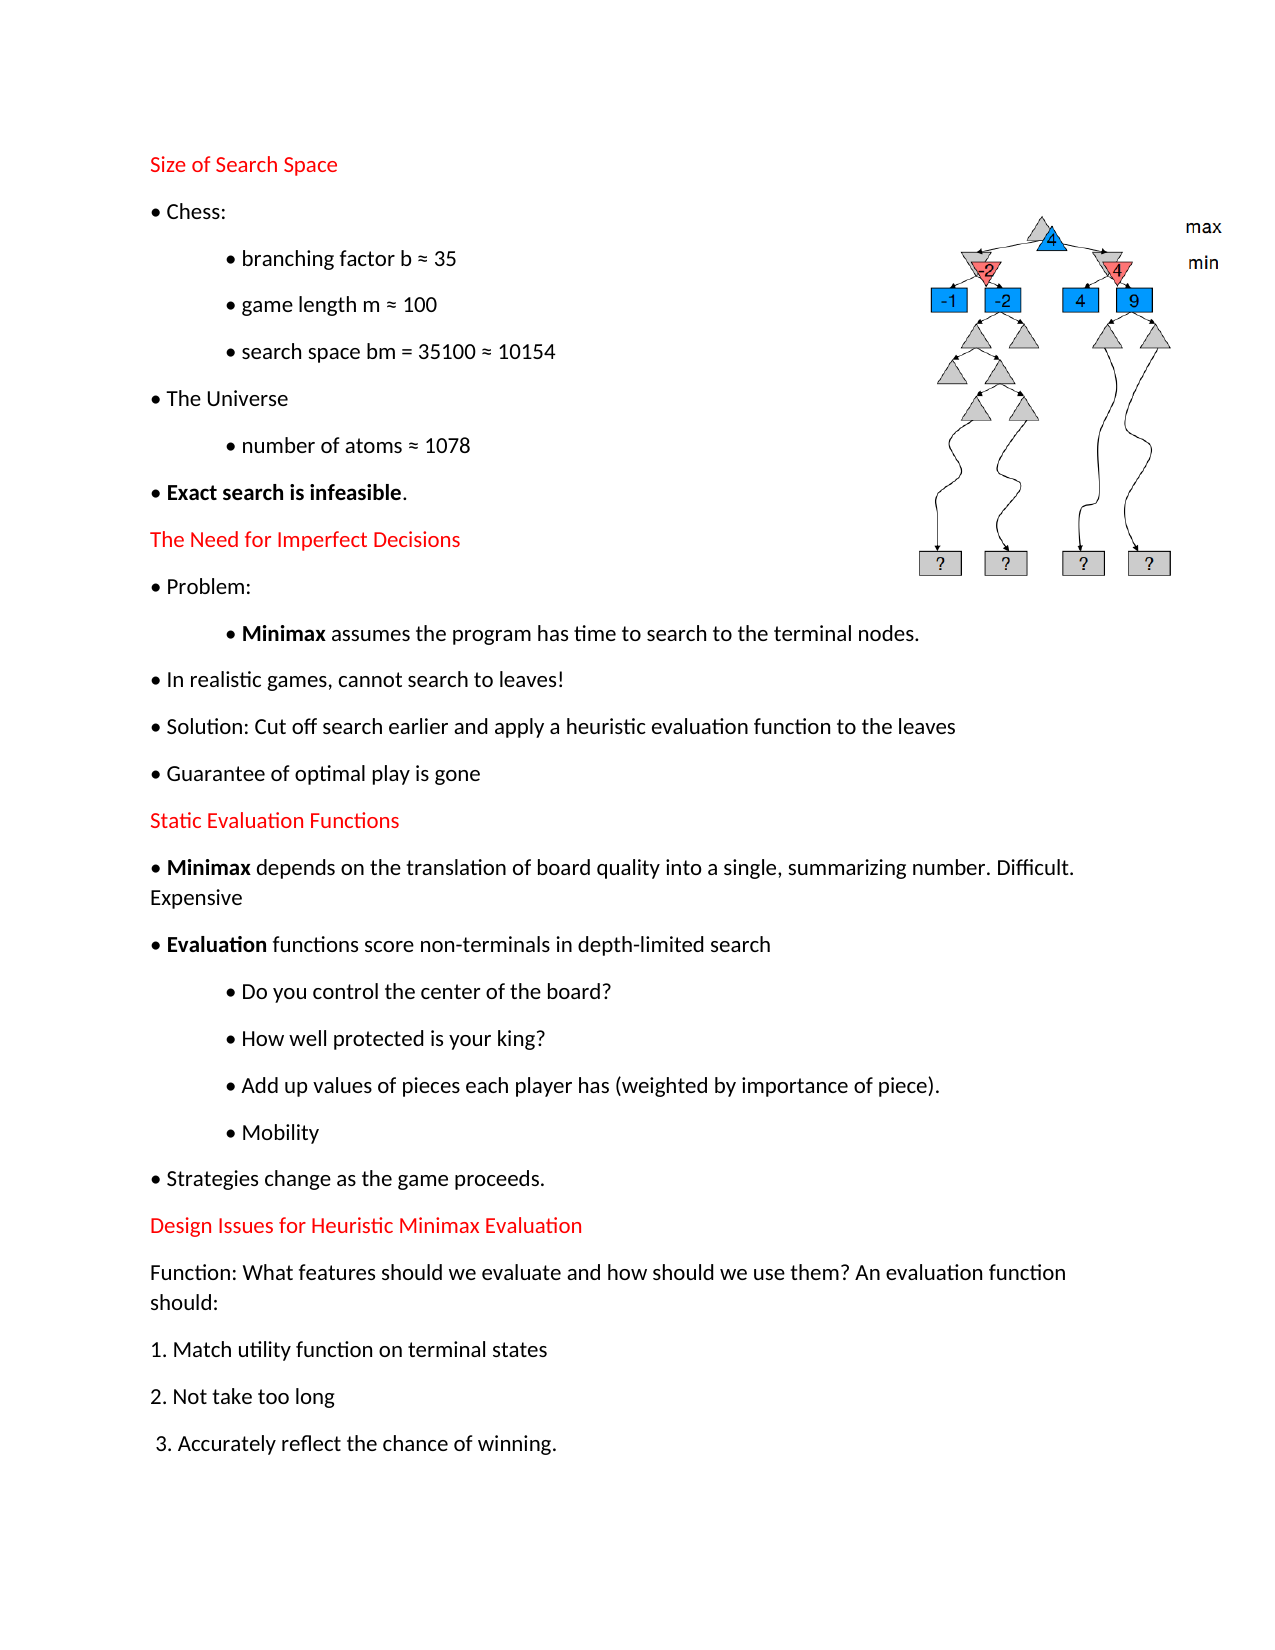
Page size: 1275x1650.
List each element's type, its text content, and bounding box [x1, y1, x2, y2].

text Function: What features should we evaluate and how should we use them? An evaluation function should: [150, 1258, 1125, 1317]
text • Mobility [150, 1118, 1125, 1146]
text • Do you control the center of the board? [150, 977, 1125, 1005]
text • Exact search is infeasible. [150, 478, 916, 506]
text • Guarantee of optimal play is gone [150, 759, 1125, 787]
text • The Universe [150, 384, 916, 412]
text 3. Accurately reflect the chance of winning. [150, 1429, 1125, 1457]
text • game length m ≈ 100 [150, 291, 916, 319]
text 1. Match utility function on terminal states [150, 1335, 1125, 1363]
text Design Issues for Heuristic Minimax Evaluation [150, 1211, 1125, 1239]
text • Minimax assumes the program has time to search to the terminal nodes. [150, 619, 1125, 647]
text The Need for Imperfect Decisions [150, 525, 916, 553]
text • Add up values of pieces each player has (weighted by importance of piece). [150, 1071, 1125, 1099]
text • Solution: Cut off search earlier and apply a heuristic evaluation function to the leaves [150, 712, 1125, 741]
text • search space bm = 35100 ≈ 10154 [150, 337, 916, 366]
text • In realistic games, cannot search to leaves! [150, 666, 1125, 694]
picture [916, 197, 1237, 590]
text • Chess: [150, 197, 916, 225]
text • Minimax depends on the translation of board quality into a single, summarizing number. Difficult. Expensive [150, 853, 1125, 911]
text • number of atoms ≈ 1078 [150, 431, 916, 459]
text • Problem: [150, 572, 1125, 600]
text • branching factor b ≈ 35 [150, 244, 916, 272]
text Size of Search Space [150, 150, 1125, 178]
text 2. Not take too long [150, 1382, 1125, 1410]
text Static Evaluation Functions [150, 806, 1125, 834]
text • Evaluation functions score non-terminals in depth-limited search [150, 930, 1125, 958]
text • Strategies change as the game proceeds. [150, 1164, 1125, 1193]
text • How well protected is your king? [150, 1024, 1125, 1052]
